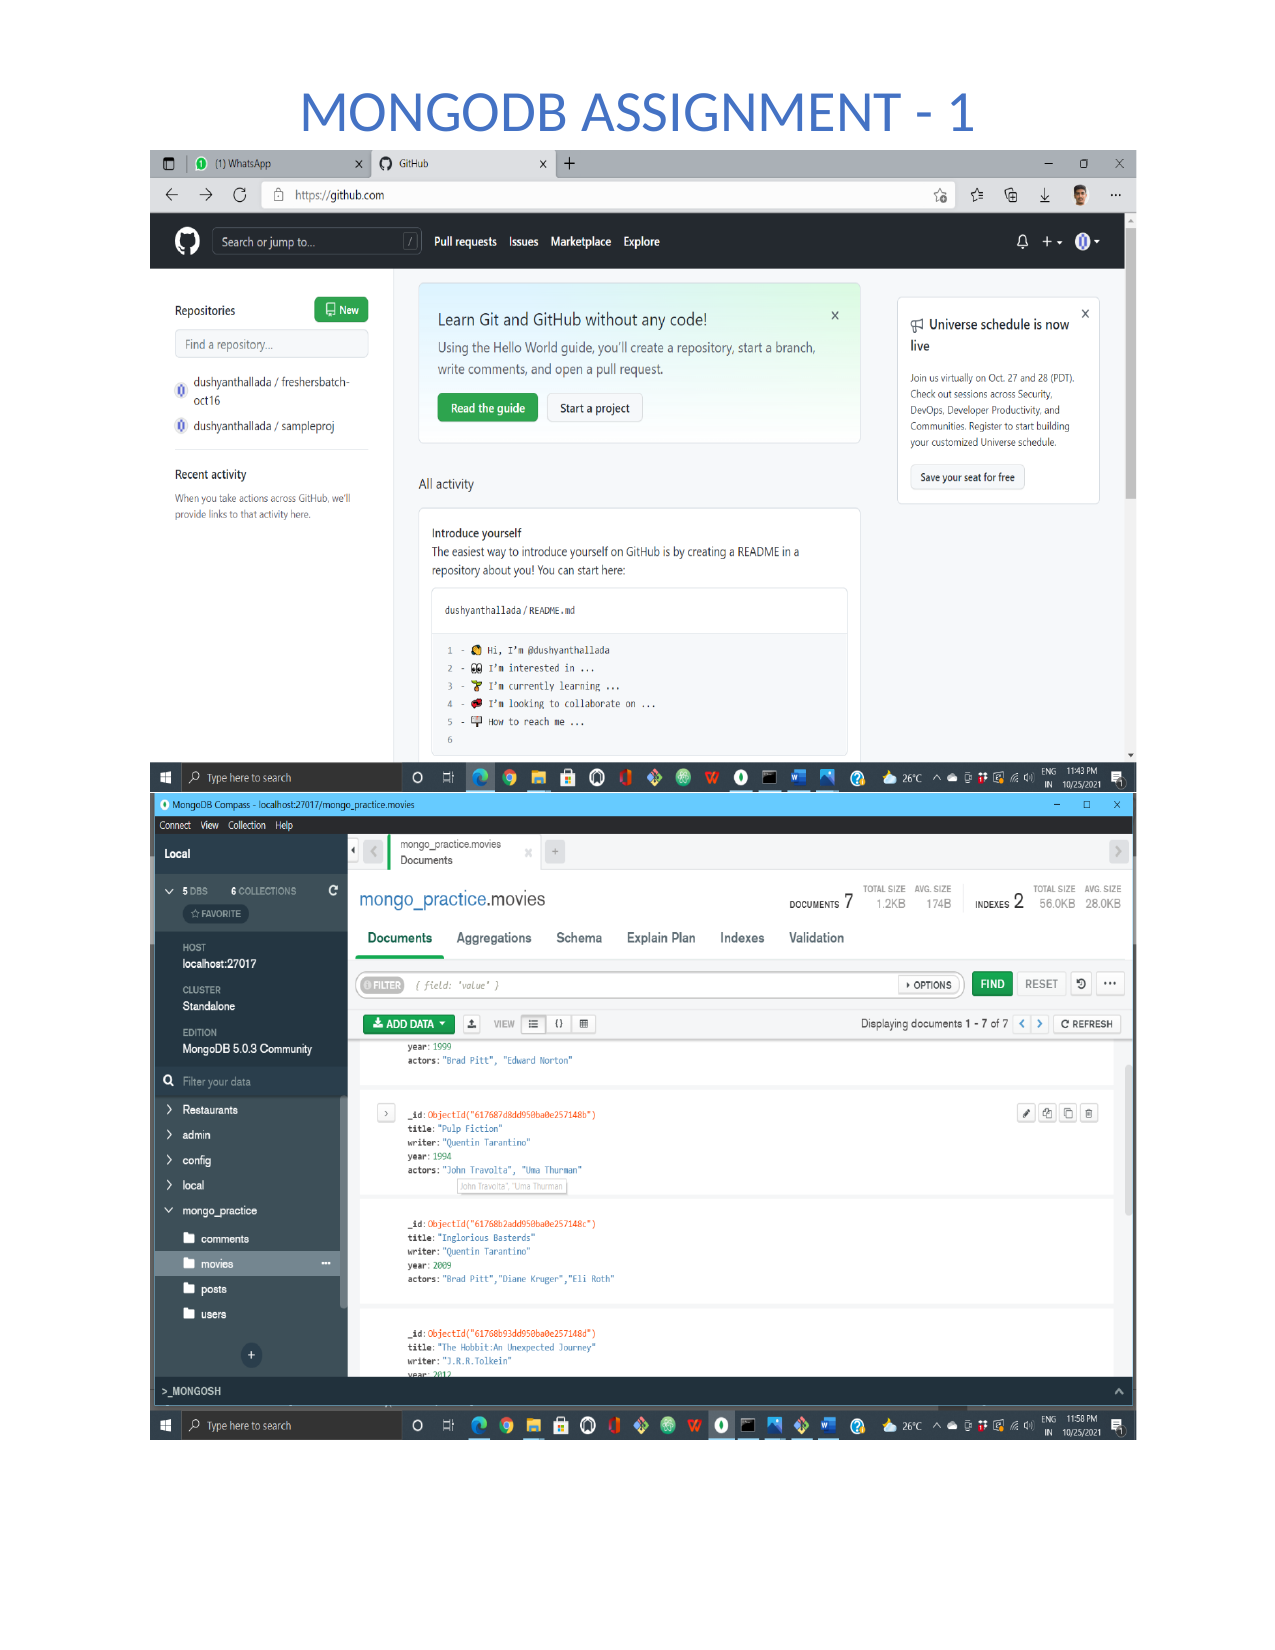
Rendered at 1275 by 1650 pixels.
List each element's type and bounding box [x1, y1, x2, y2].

picture [150, 150, 1137, 792]
picture [150, 793, 1137, 1440]
